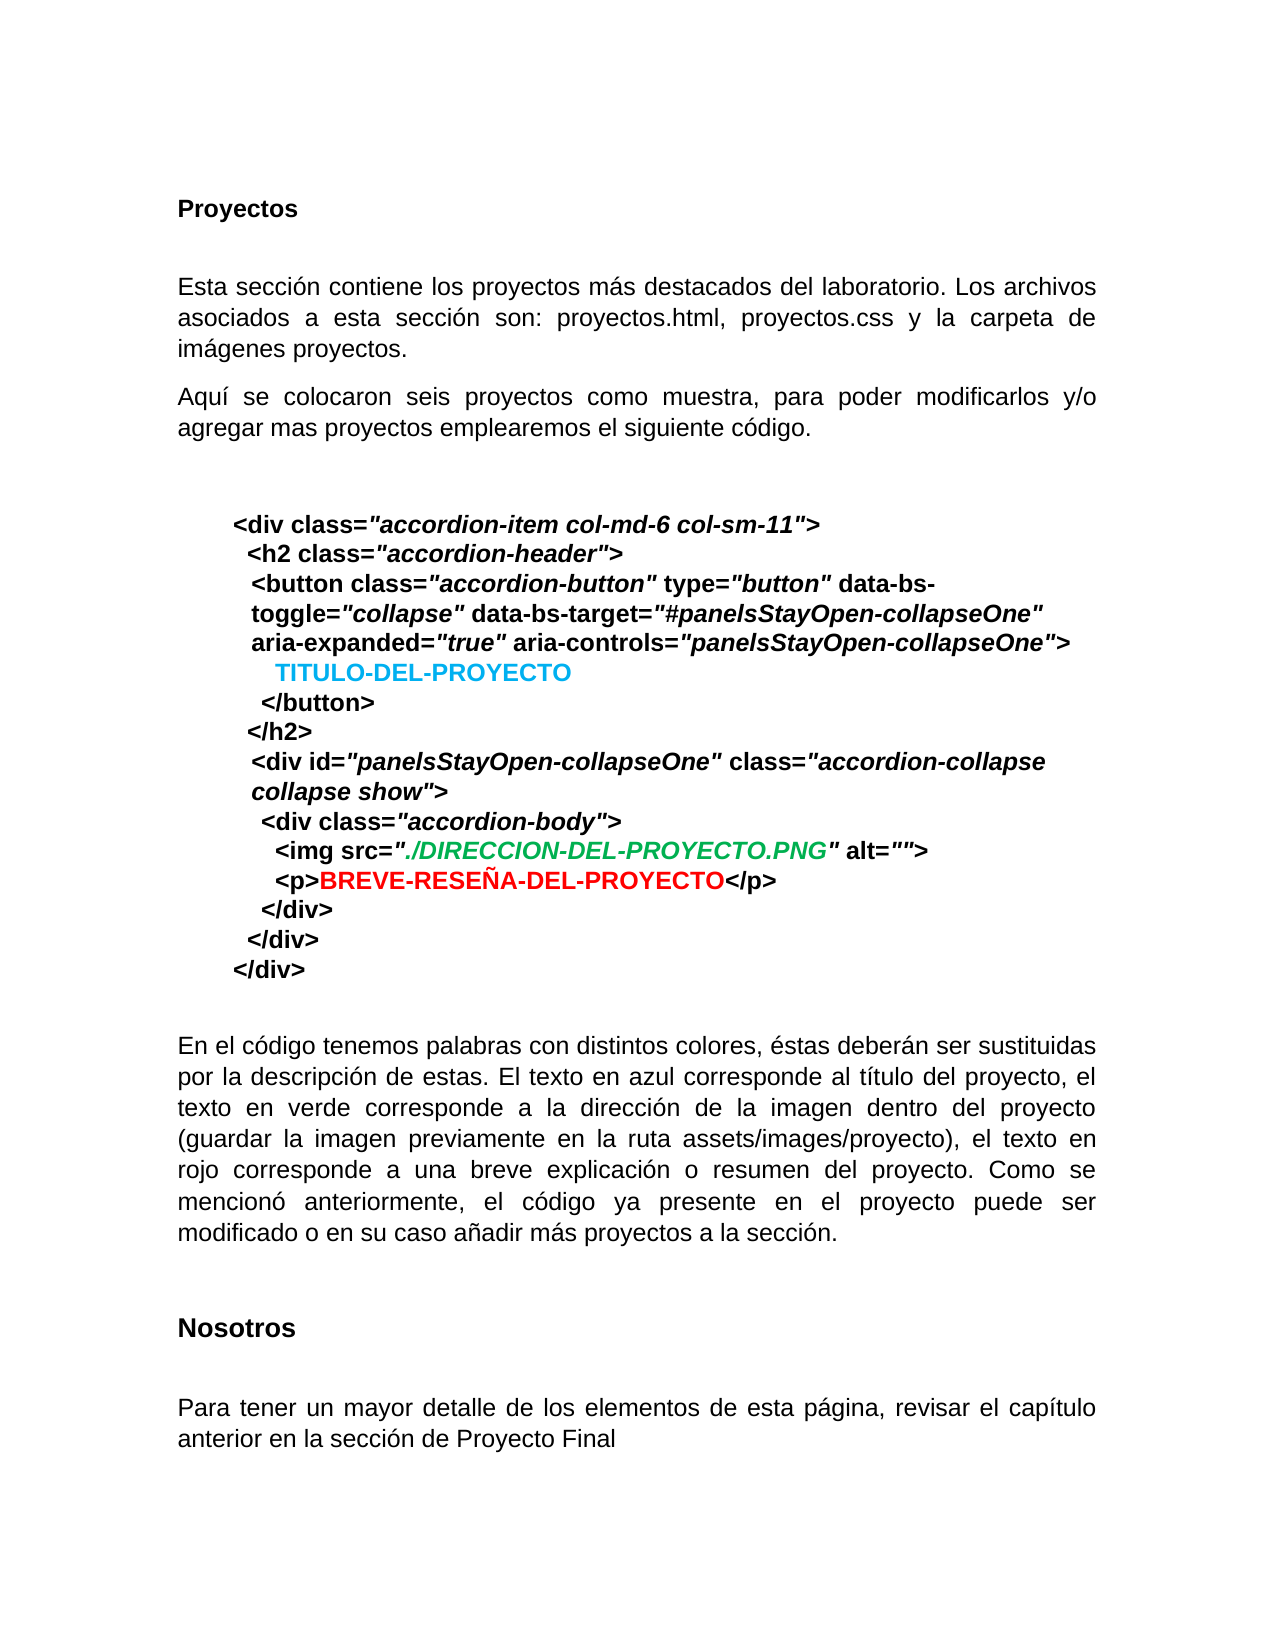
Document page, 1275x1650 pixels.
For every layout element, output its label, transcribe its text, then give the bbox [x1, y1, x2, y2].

text <button class="accordion-button" type="button" data-bs-toggle="collapse" data-bs-target="#panelsStayOpen-collapseOne" aria-expanded="true" aria-controls="panelsStayOpen-collapseOne"> [251, 568, 1098, 657]
text TITULO-DEL-PROYECTO [177, 657, 1098, 687]
text </h2> [177, 716, 1098, 746]
text <div class="accordion-item col-md-6 col-sm-11"> [177, 509, 1098, 538]
text <div id="panelsStayOpen-collapseOne" class="accordion-collapse collapse show"> [251, 746, 1098, 806]
text <h2 class="accordion-header"> [177, 538, 1098, 568]
text </button> [177, 687, 1098, 716]
text </div> [177, 894, 1098, 924]
text Aquí se colocaron seis proyectos como muestra, para poder modificarlos y/o agregar mas proyectos emplearemos el siguiente código. [177, 382, 1098, 442]
text <div class="accordion-body"> [177, 806, 1098, 835]
text Esta sección contiene los proyectos más destacados del laboratorio. Los archivos asociados a esta sección son: proyectos.html, proyectos.css y la carpeta de imágenes proyectos. [177, 272, 1098, 363]
subtitle Nosotros [177, 1312, 1098, 1343]
text En el código tenemos palabras con distintos colores, éstas deberán ser sustituidas por la descripción de estas. El texto en azul corresponde al título del proyecto, el texto en verde corresponde a la dirección de la imagen dentro del proyecto (guardar la imagen previamente en la ruta assets/images/proyecto), el texto en rojo corresponde a una breve explicación o resumen del proyecto. Como se mencionó anteriormente, el código ya presente en el proyecto puede ser modificado o en su caso añadir más proyectos a la sección. [177, 1031, 1098, 1246]
text Para tener un mayor detalle de los elementos de esta página, revisar el capítulo anterior en la sección de Proyecto Final [177, 1393, 1098, 1453]
subtitle Proyectos [177, 194, 1098, 223]
text </div> [177, 924, 1098, 954]
text <img src="./DIRECCION-DEL-PROYECTO.PNG" alt=""> [177, 835, 1098, 865]
text <p>BREVE-RESEÑA-DEL-PROYECTO</p> [177, 865, 1098, 894]
text </div> [177, 954, 1098, 984]
